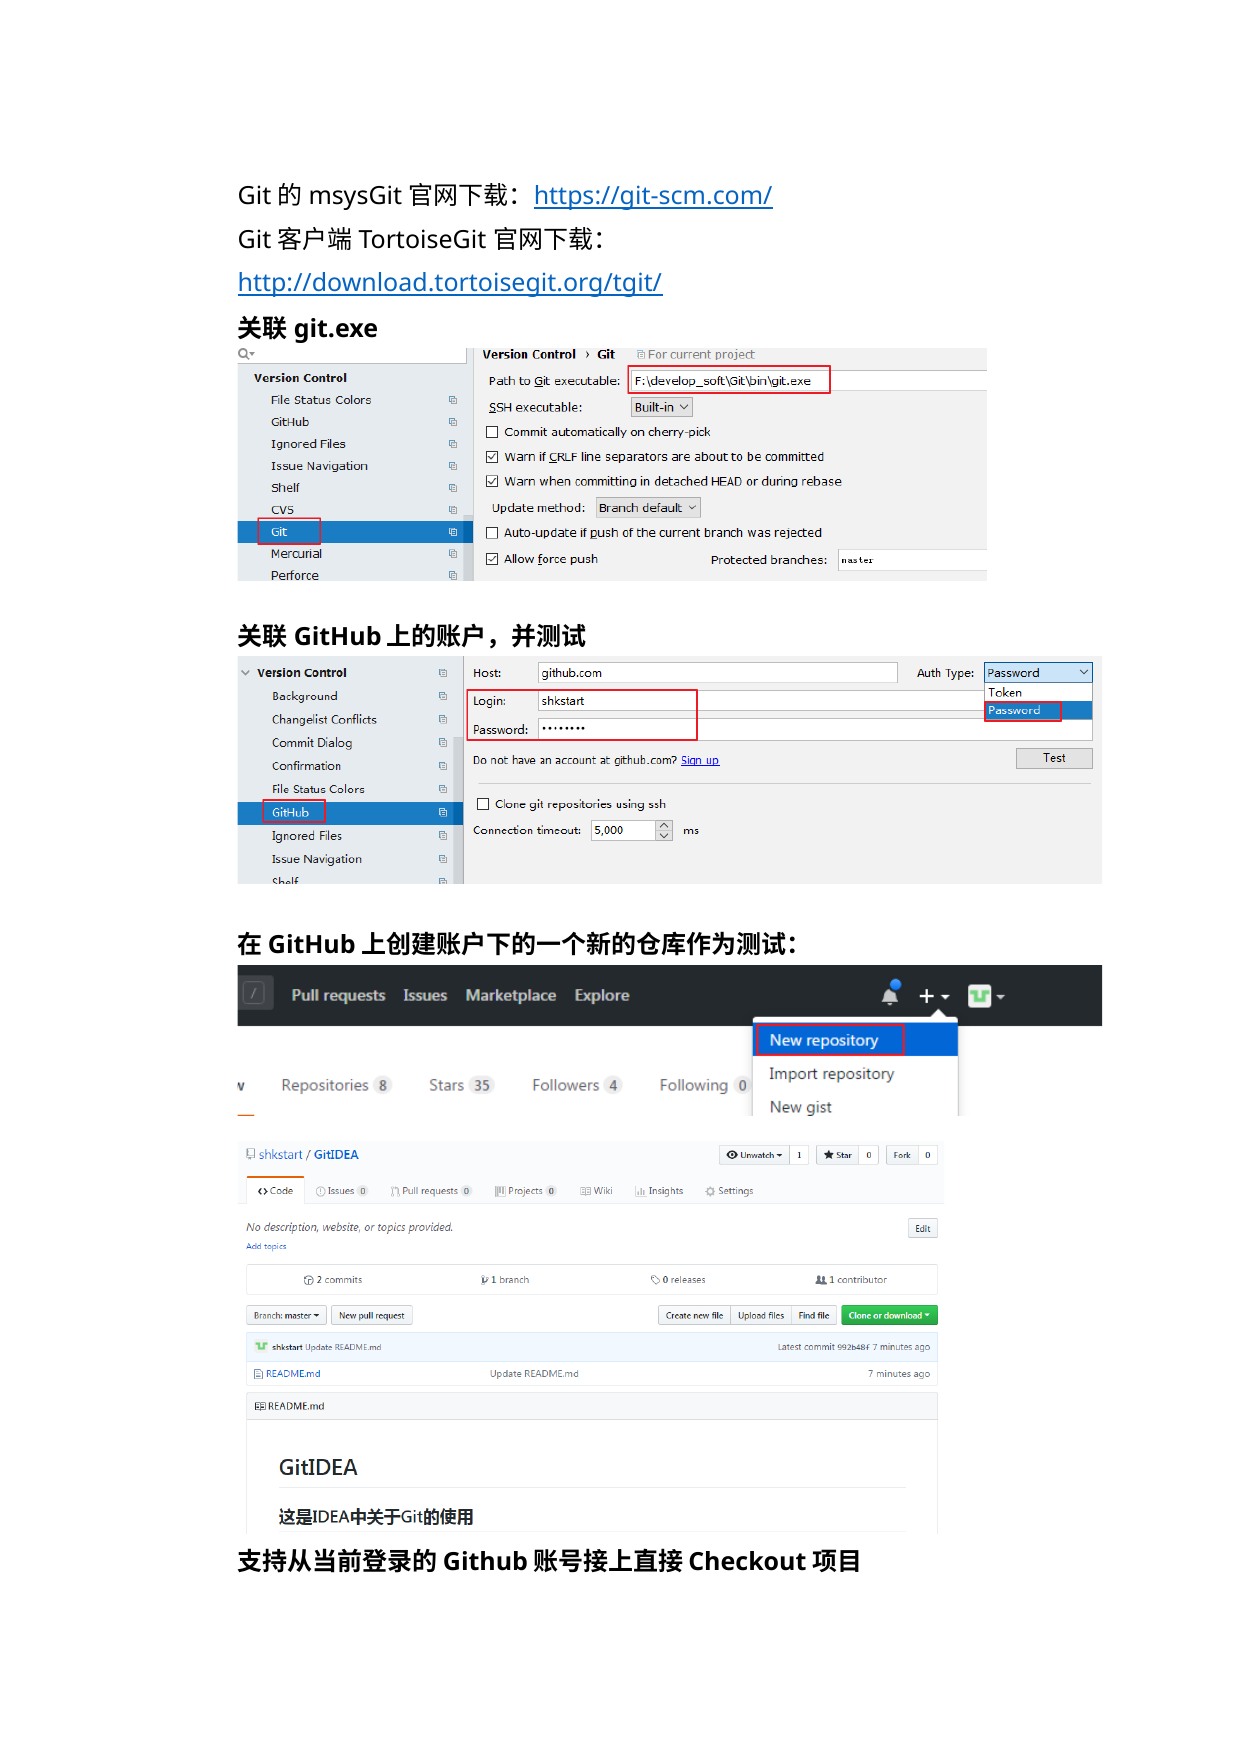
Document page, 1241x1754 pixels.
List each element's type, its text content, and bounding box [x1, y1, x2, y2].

picture [237, 656, 1103, 884]
list Git 的 msysGit 官网下载：https://git-scm.com/ [187, 172, 1053, 216]
list 关联 git.exe [187, 304, 1053, 348]
picture [237, 1141, 945, 1534]
list 关联 GitHub上的账户，并测试 [187, 613, 1053, 657]
list http://download.tortoisegit.org/tgit/ [187, 260, 1053, 304]
picture [237, 348, 987, 581]
list 支持从当前登录的Github账号接上直接Checkout 项目 [187, 1538, 1053, 1582]
list Git 客户端 TortoiseGit 官网下载： [187, 216, 1053, 260]
list 在GitHub上创建账户下的一个新的仓库作为测试： [187, 921, 1053, 965]
picture [237, 965, 1103, 1116]
